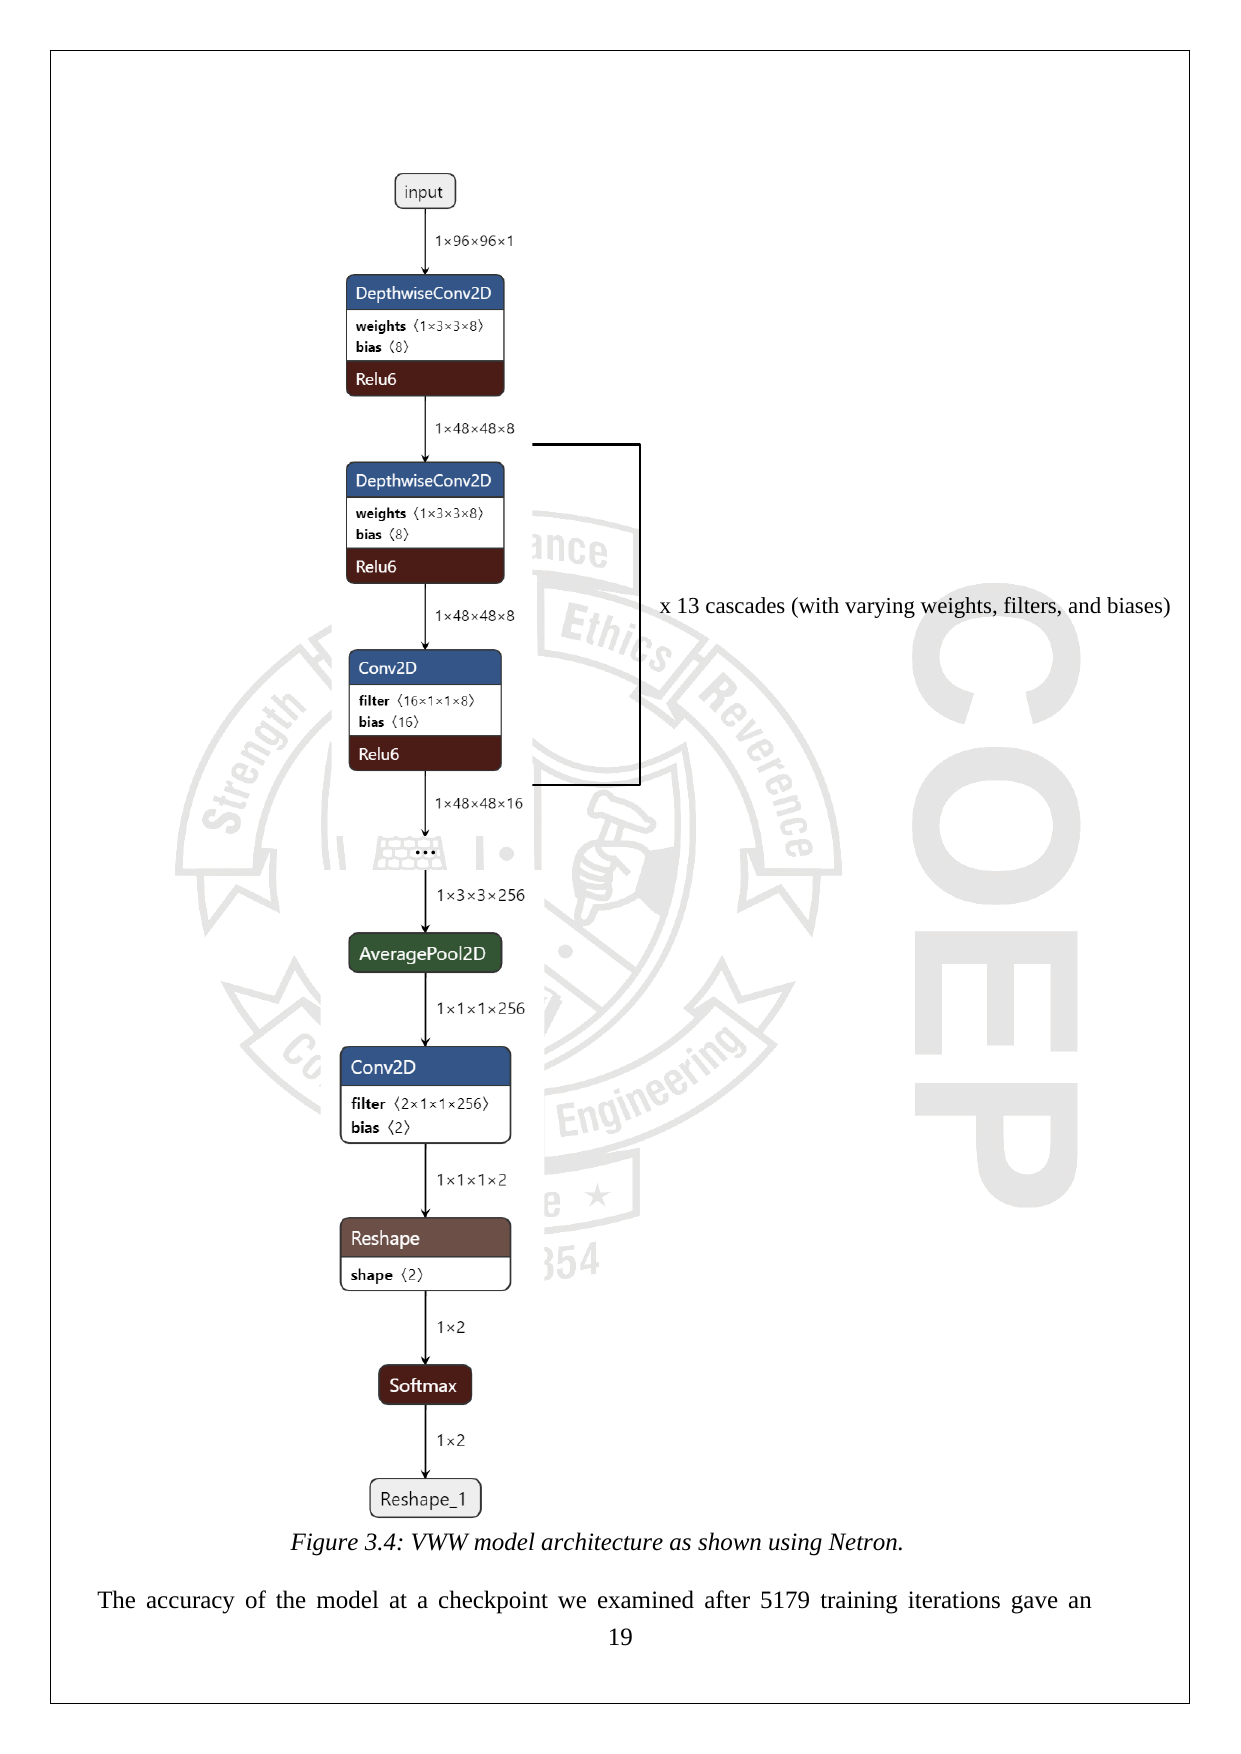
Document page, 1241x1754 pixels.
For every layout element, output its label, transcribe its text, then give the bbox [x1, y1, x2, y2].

picture [320, 870, 545, 1528]
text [97, 1585, 1093, 1614]
text Figure 3.4: VWW model architecture as shown using Netron. [104, 164, 1093, 1556]
picture [331, 164, 533, 836]
